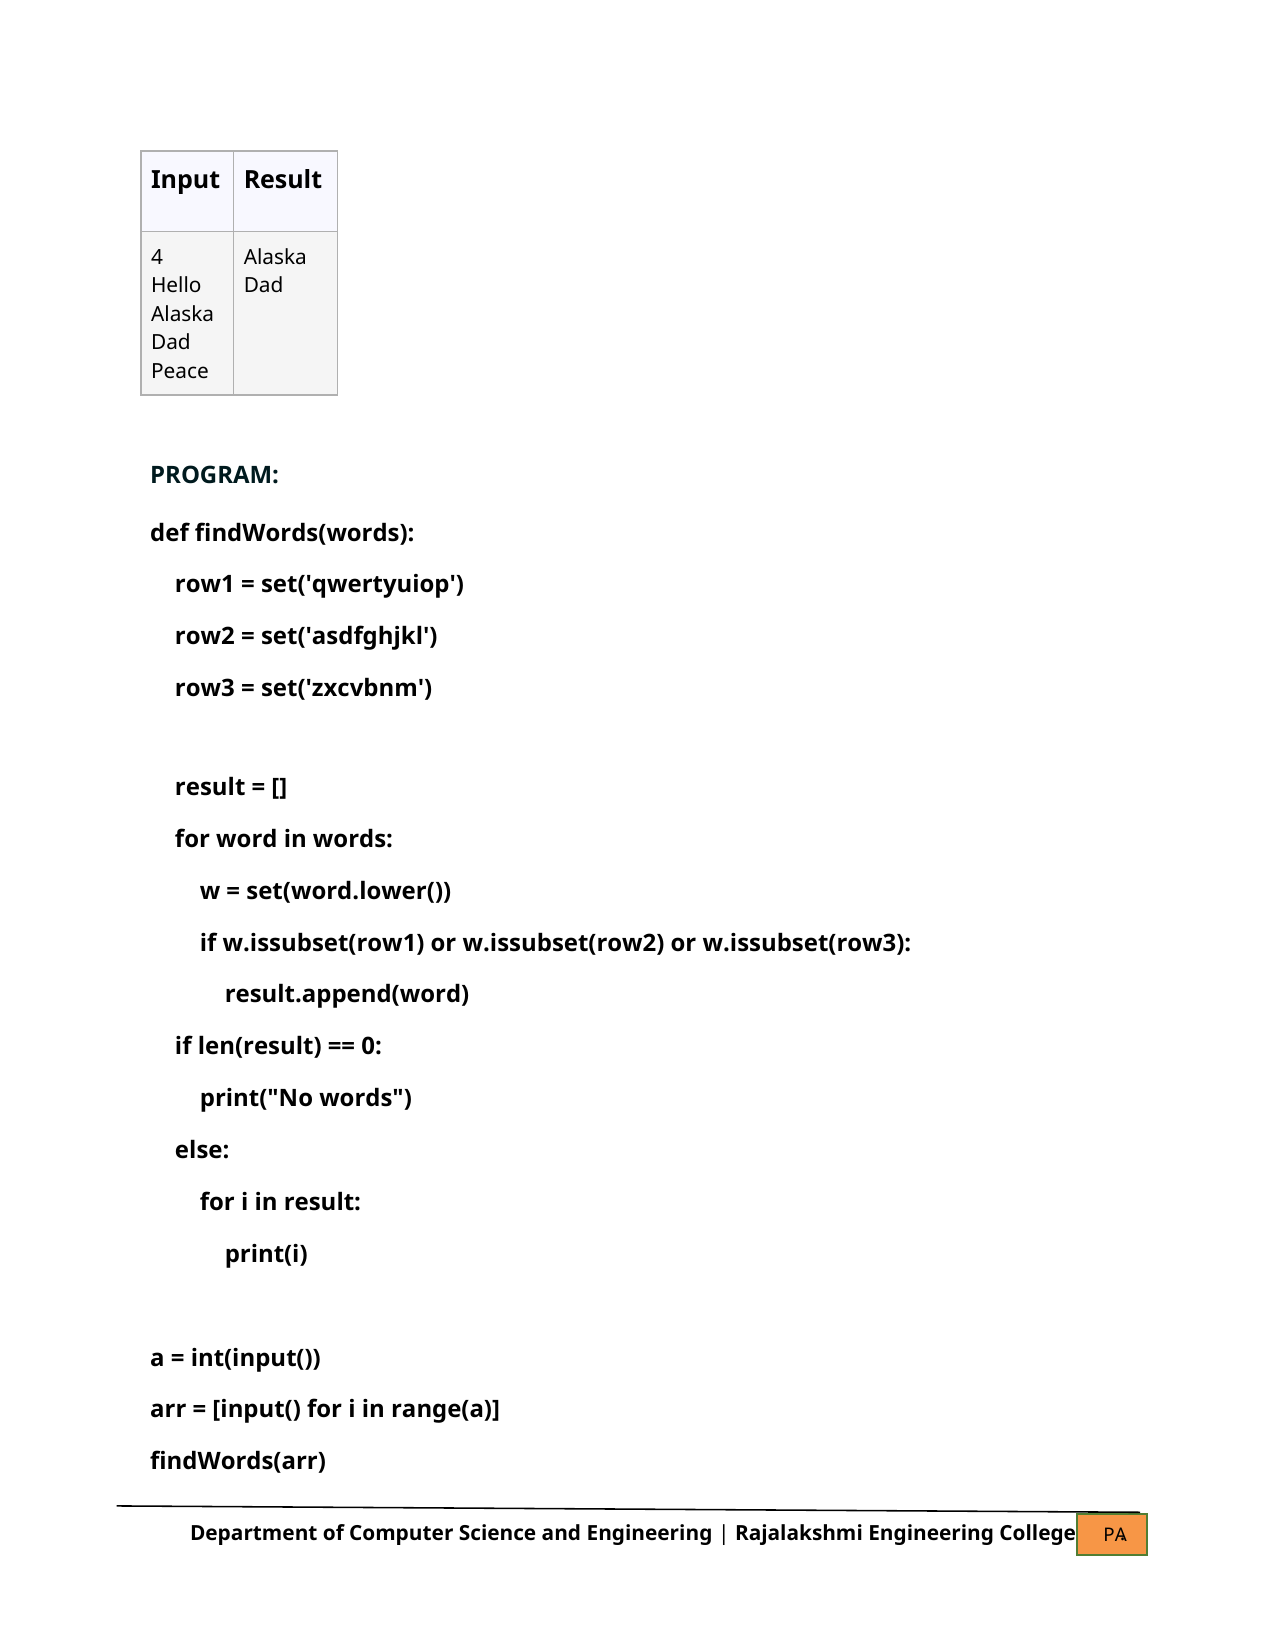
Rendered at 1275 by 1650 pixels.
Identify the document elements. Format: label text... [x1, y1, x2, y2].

text row3 = set('zxcvbnm') [150, 671, 1125, 703]
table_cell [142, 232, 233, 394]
text result.append(word) [150, 977, 1125, 1010]
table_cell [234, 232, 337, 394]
text a = int(input()) [150, 1340, 1125, 1373]
text arr = [input() for i in range(a)] [150, 1392, 1125, 1425]
text for i in result: [150, 1185, 1125, 1217]
text else: [150, 1133, 1125, 1165]
text row2 = set('asdfghjkl') [150, 619, 1125, 652]
text if w.issubset(row1) or w.issubset(row2) or w.issubset(row3): [150, 925, 1125, 958]
text w = set(word.lower()) [150, 873, 1125, 906]
text for word in words: [150, 822, 1125, 854]
text print(i) [150, 1237, 1125, 1269]
text result = [] [150, 770, 1125, 802]
text print("No words") [150, 1081, 1125, 1113]
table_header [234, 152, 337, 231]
text def findWords(words): [150, 515, 1125, 548]
text findWords(arr) [150, 1444, 1125, 1477]
text if len(result) == 0: [150, 1029, 1125, 1062]
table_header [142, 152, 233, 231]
text row1 = set('qwertyuiop') [150, 567, 1125, 600]
text PROGRAM: [150, 458, 1125, 490]
